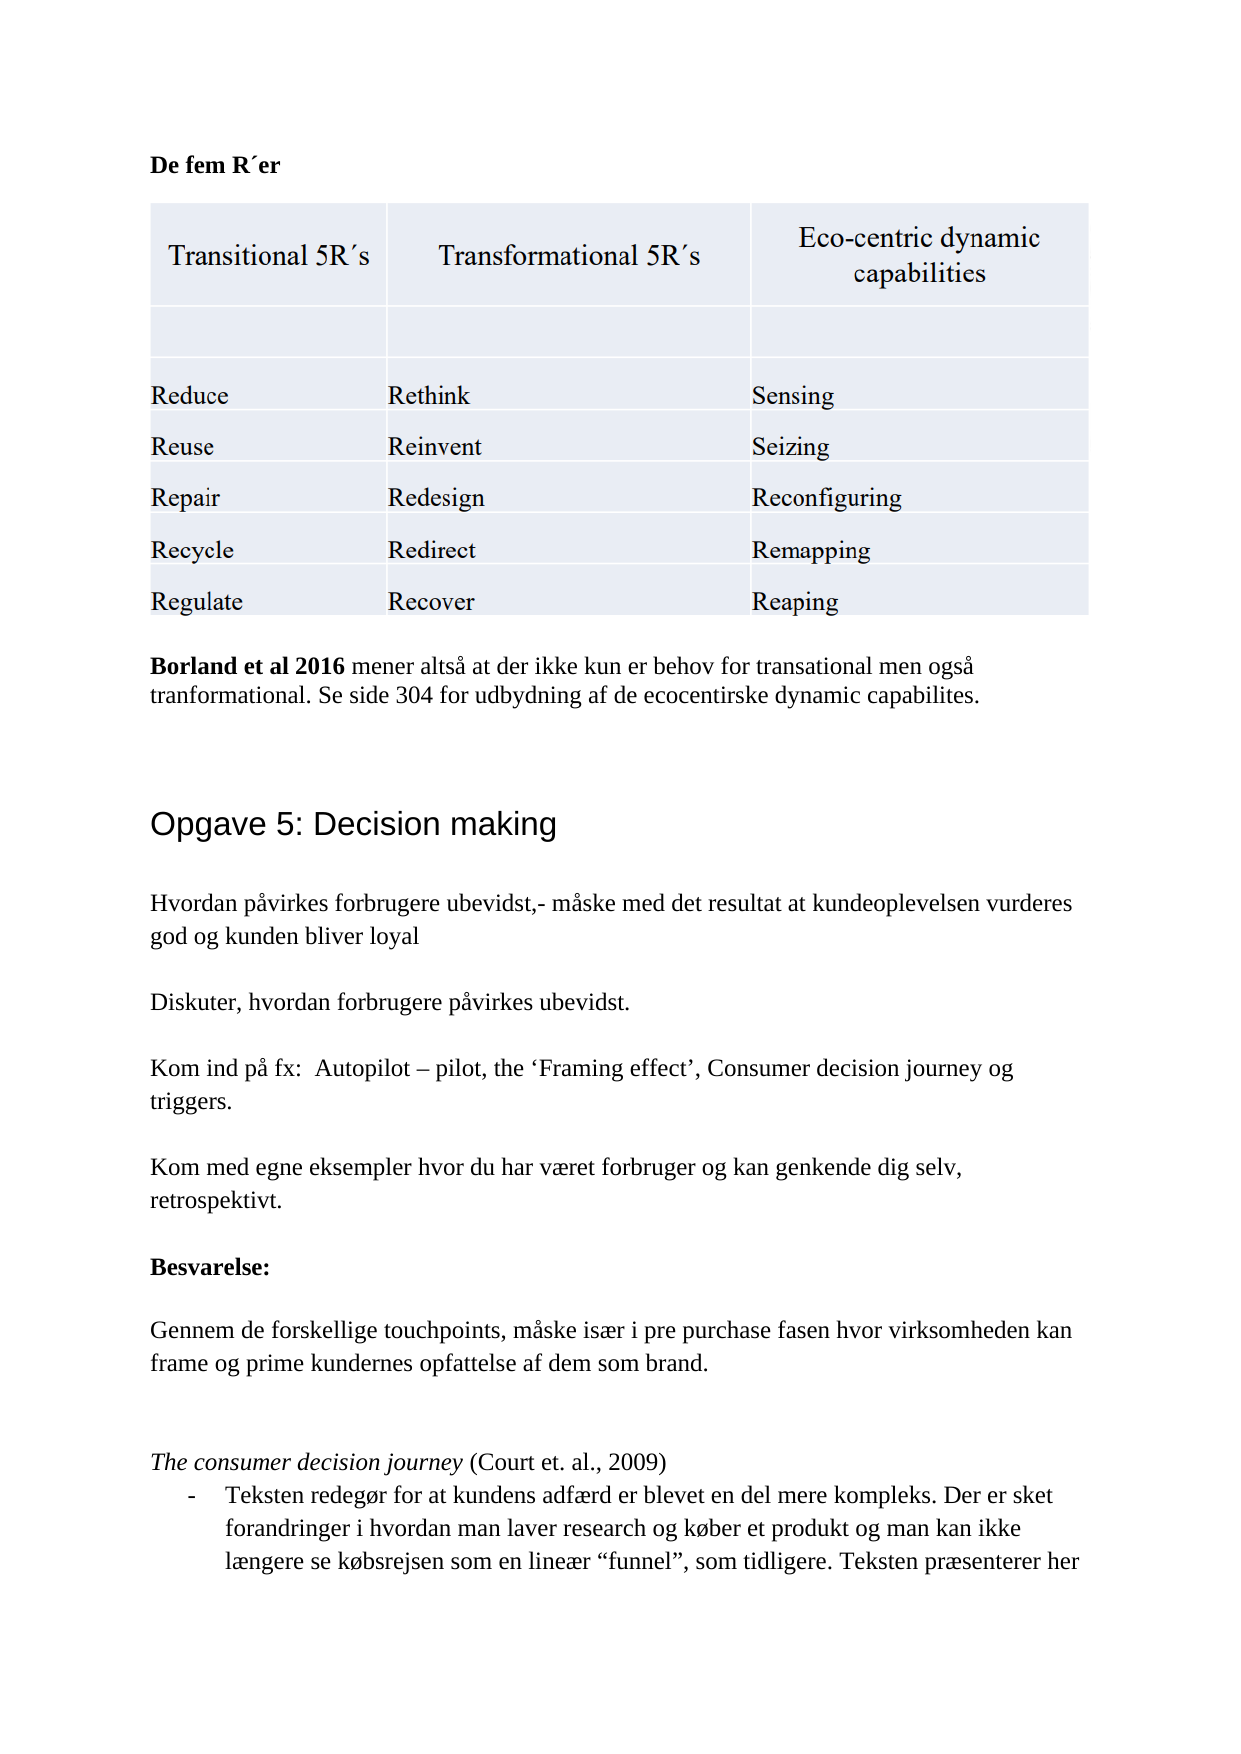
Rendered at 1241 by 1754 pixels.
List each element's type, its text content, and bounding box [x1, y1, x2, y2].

subtitle De fem R´er [150, 150, 1090, 179]
text Diskuter, hvordan forbrugere påvirkes ubevidst. [150, 987, 1090, 1016]
text Borland et al 2016 mener altså at der ikke kun er behov for transational men også tranformational. Se side 304 for udbydning af de ecocentirske dynamic capabilites. [150, 651, 1090, 709]
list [187, 1480, 1090, 1575]
text Kom ind på fx: Autopilot – pilot, the ‘Framing effect’, Consumer decision journey og triggers. [150, 1053, 1090, 1115]
picture [150, 203, 1091, 623]
subtitle Opgave 5: Decision making [150, 804, 1090, 843]
text Besvarelse: [150, 1252, 1090, 1280]
text Kom med egne eksempler hvor du har været forbruger og kan genkende dig selv, retrospektivt. [150, 1152, 1090, 1214]
text The consumer decision journey (Court et. al., 2009) [150, 1447, 1090, 1476]
text Gennem de forskellige touchpoints, måske især i pre purchase fasen hvor virksomheden kan frame og prime kundernes opfattelse af dem som brand. [150, 1315, 1090, 1377]
text Hvordan påvirkes forbrugere ubevidst,- måske med det resultat at kundeoplevelsen vurderes god og kunden bliver loyal [150, 888, 1090, 950]
